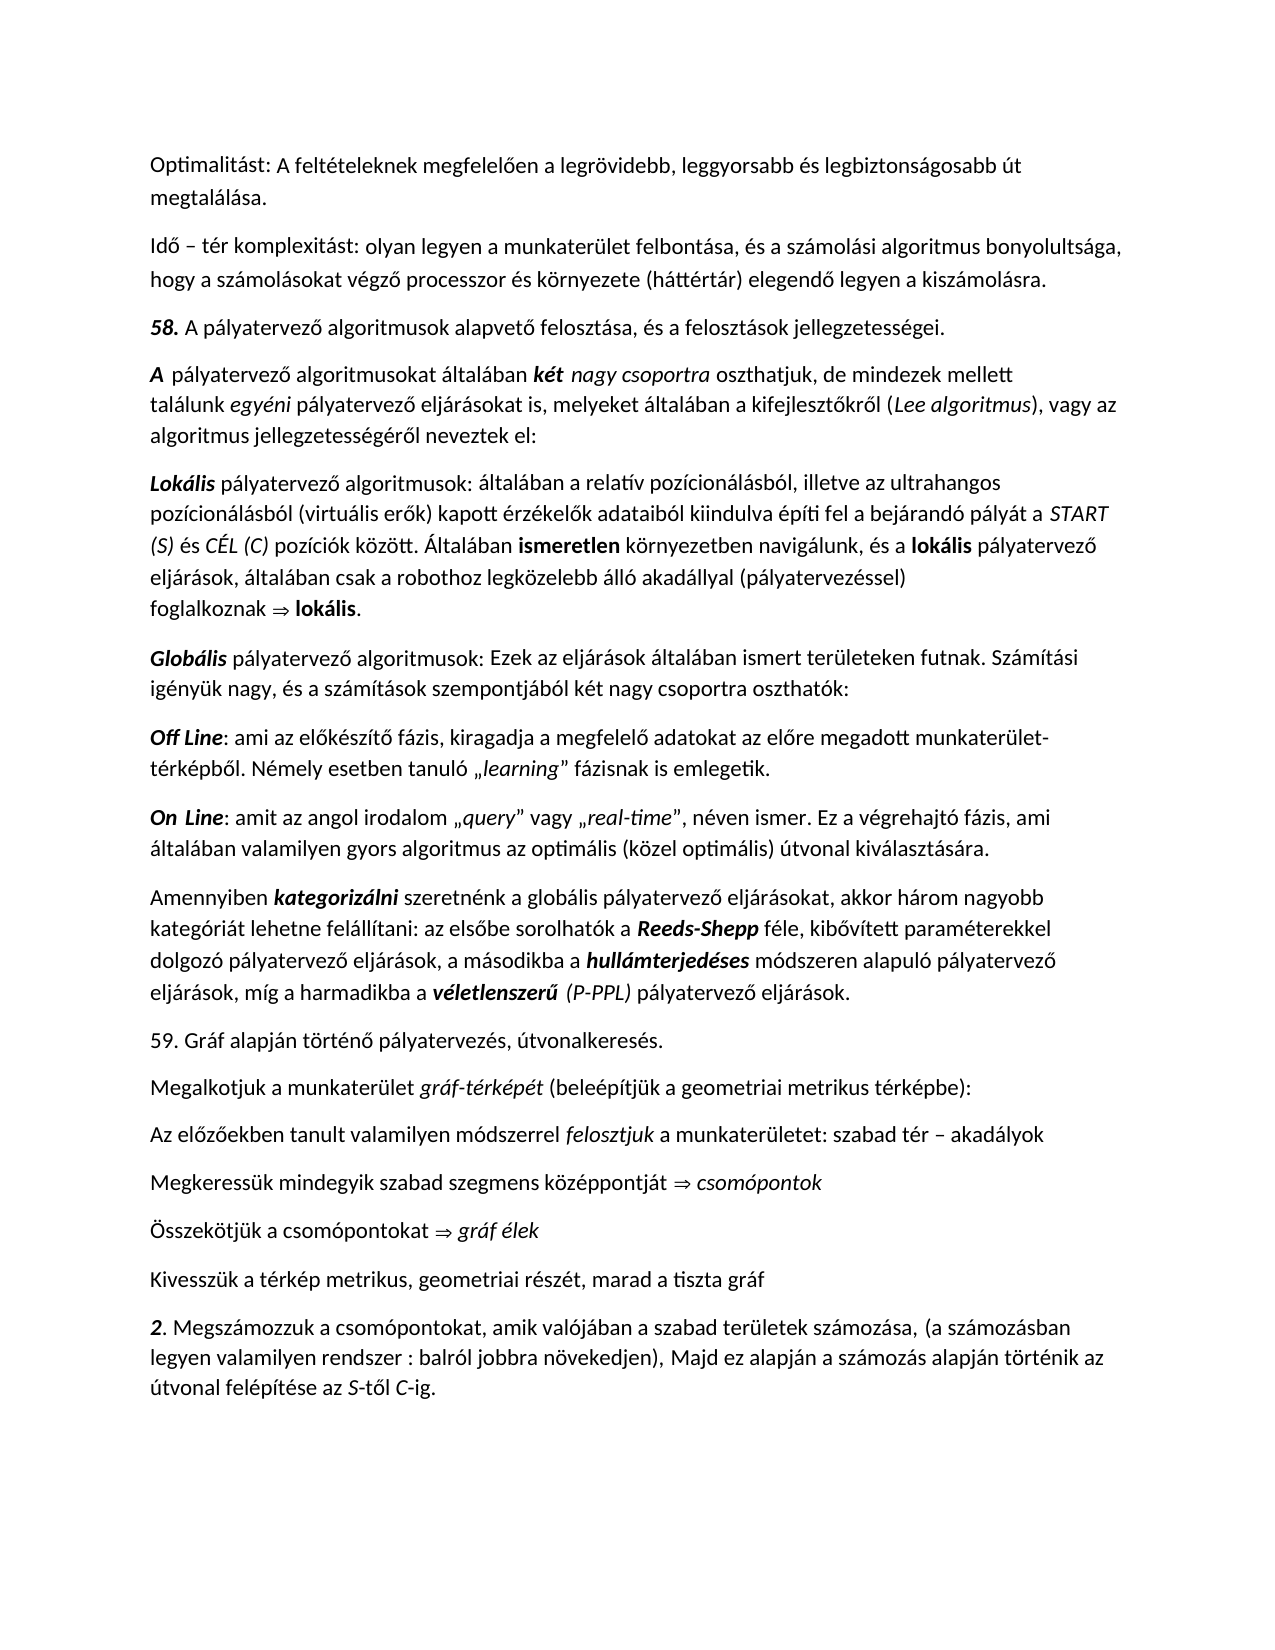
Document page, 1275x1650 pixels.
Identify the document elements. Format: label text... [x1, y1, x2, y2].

text Globális pályatervező algoritmusok: Ezek az eljárások általában ismert területeken futnak. Számítási igényük nagy, és a számítások szempontjából két nagy csoportra oszthatók:​ [150, 643, 1125, 704]
text 2. Megszámozzuk a csomópontokat, amik valójában a szabad területek számozása, (a számozásban legyen valamilyen rendszer : balról jobbra növekedjen), Majd ez alapján a számozás alapján történik az útvonal felépítése az S-től C-ig. ​ [150, 1313, 1125, 1402]
text A pályatervező algoritmusokat általában két nagy csoportra oszthatjuk, de mindezek mellett találunk egyéni pályatervező eljárásokat is, melyeket általában a kifejlesztőkről (Lee algoritmus), vagy az algoritmus jellegzetességéről neveztek el:​ [150, 360, 1125, 449]
text On Line: amit az angol irodalom „query” vagy „real-time”, néven ismer. Ez a végrehajtó fázis, ami általában valamilyen gyors algoritmus az optimális (közel optimális) útvonal kiválasztására. ​ [150, 803, 1125, 864]
text Idő – tér komplexitást: olyan legyen a munkaterület felbontása, és a számolási algoritmus bonyolultsága, hogy a számolásokat végző processzor és környezete (háttértár) elegendő legyen a kiszámolásra. ​ [150, 231, 1125, 294]
text Lokális pályatervező algoritmusok: általában a relatív pozícionálásból, illetve az ultrahangos pozícionálásból (virtuális erők) kapott érzékelők adataiból kiindulva építi fel a bejárandó pályát a START (S) és CÉL (C) pozíciók között. Általában ismeretlen környezetben navigálunk, és a lokális pályatervező eljárások, általában csak a robothoz legközelebb álló akadállyal (pályatervezéssel) foglalkoznak lokális. ​ [150, 468, 1125, 624]
text Összekötjük a csomópontokat gráf élek​ [150, 1216, 1125, 1246]
text Megalkotjuk a munkaterület gráf-térképét (beleépítjük a geometriai metrikus térképbe):​ [150, 1073, 1125, 1101]
text Amennyiben kategorizálni szeretnénk a globális pályatervező eljárásokat, akkor három nagyobb kategóriát lehetne felállítani: az elsőbe sorolhatók a Reeds-Shepp féle, kibővített paraméterekkel dolgozó pályatervező eljárások, a másodikba a hullámterjedéses módszeren alapuló pályatervező eljárások, míg a harmadikba a véletlenszerű (P-PPL) pályatervező eljárások. ​ [150, 883, 1125, 1007]
text Megkeressük mindegyik szabad szegmens középpontját csomópontok​ [150, 1168, 1125, 1197]
text Az előzőekben tanult valamilyen módszerrel felosztjuk a munkaterületet: szabad tér – akadályok​ [150, 1120, 1125, 1149]
text Optimalitást: A feltételeknek megfelelően a legrövidebb, leggyorsabb és legbiztonságosabb út megtalálása. ​ [150, 150, 1125, 212]
text Kivesszük a térkép metrikus, geometriai részét, marad a tiszta gráf​ [150, 1265, 1125, 1294]
text Off Line: ami az előkészítő fázis, kiragadja a megfelelő adatokat az előre megadott munkaterület-térképből. Némely esetben tanuló „learning” fázisnak is emlegetik. ​ [150, 723, 1125, 784]
text 58. A pályatervező algoritmusok alapvető felosztása, és a felosztások jellegzetességei. [150, 313, 1125, 342]
text 59. Gráf alapján történő pályatervezés, útvonalkeresés. [150, 1026, 1125, 1054]
